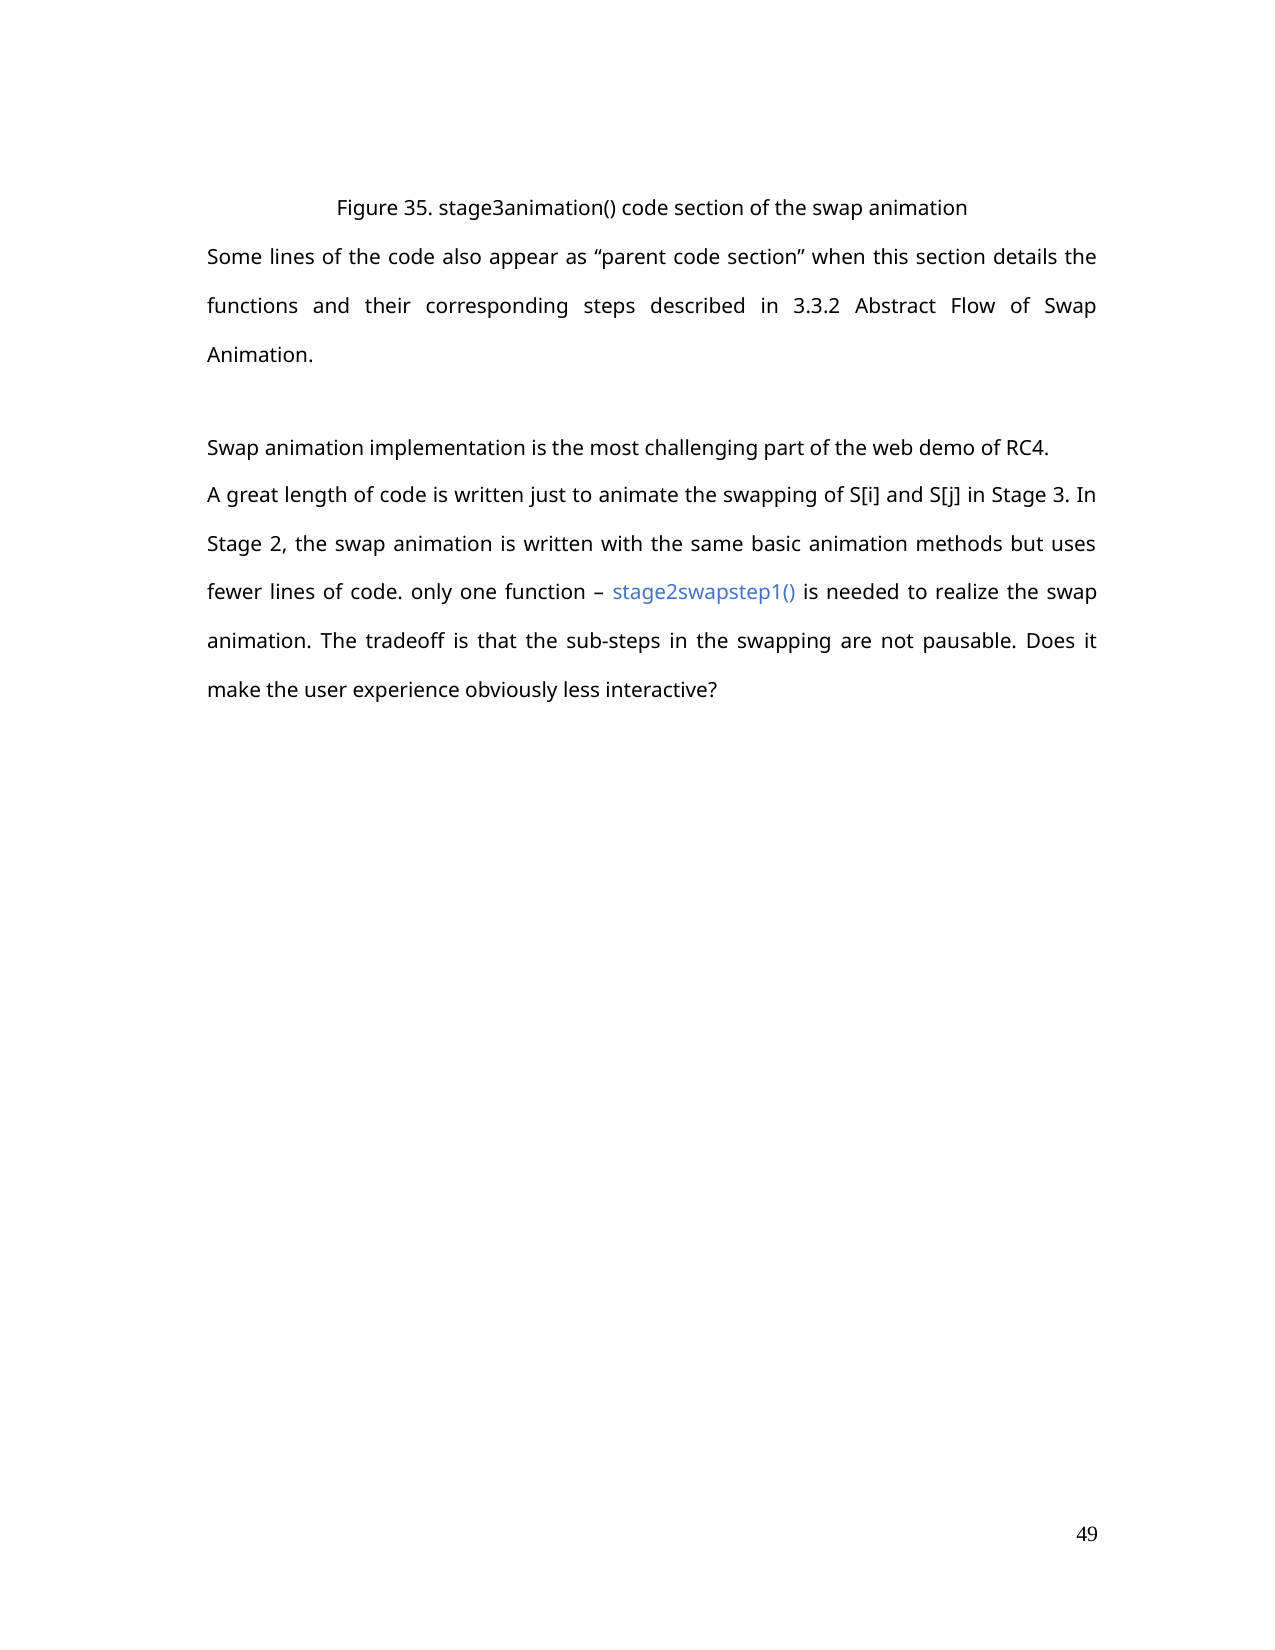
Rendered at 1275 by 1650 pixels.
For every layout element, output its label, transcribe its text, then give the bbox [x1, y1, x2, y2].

text A great length of code is written just to animate the swapping of S[i] and S[j] in Stage 3. In Stage 2, the swap animation is written with the same basic animation methods but uses fewer lines of code. only one function – stage2swapstep1() is needed to realize the swap animation. The tradeoff is that the sub-steps in the swapping are not pausable. Does it make the user experience obviously less interactive? [207, 478, 1098, 705]
text Some lines of the code also appear as “parent code section” when this section details the functions and their corresponding steps described in 3.3.2 Abstract Flow of Swap Animation. [207, 240, 1098, 370]
text Figure 35. stage3animation() code section of the swap animation [207, 191, 1098, 224]
text Swap animation implementation is the most challenging part of the web demo of RC4. [207, 431, 1098, 464]
